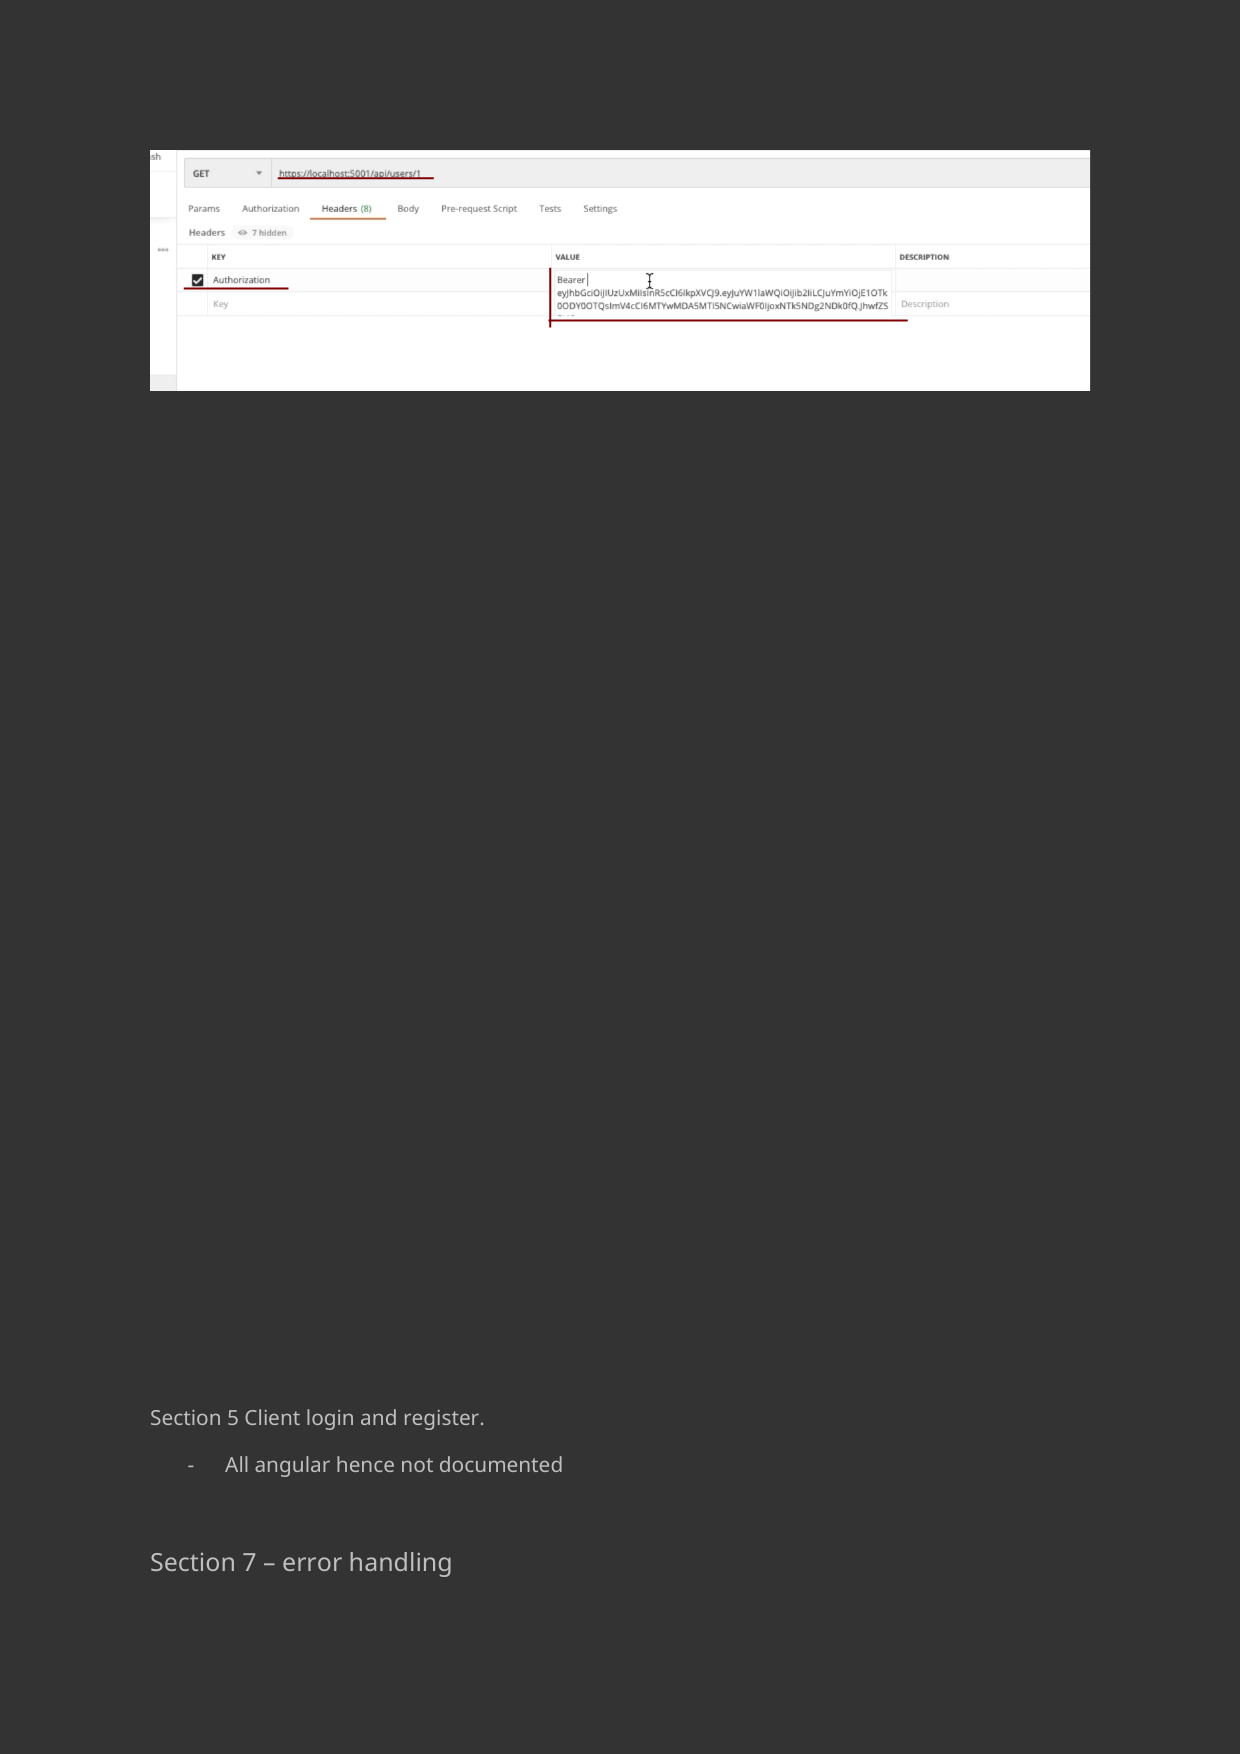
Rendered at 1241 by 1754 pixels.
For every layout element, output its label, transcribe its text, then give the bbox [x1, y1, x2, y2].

text Section 5 Client login and register. [150, 1403, 1090, 1431]
list All angular hence not documented [187, 1450, 1090, 1479]
text Section 7 – error handling [150, 1545, 1090, 1579]
picture [150, 150, 1091, 391]
